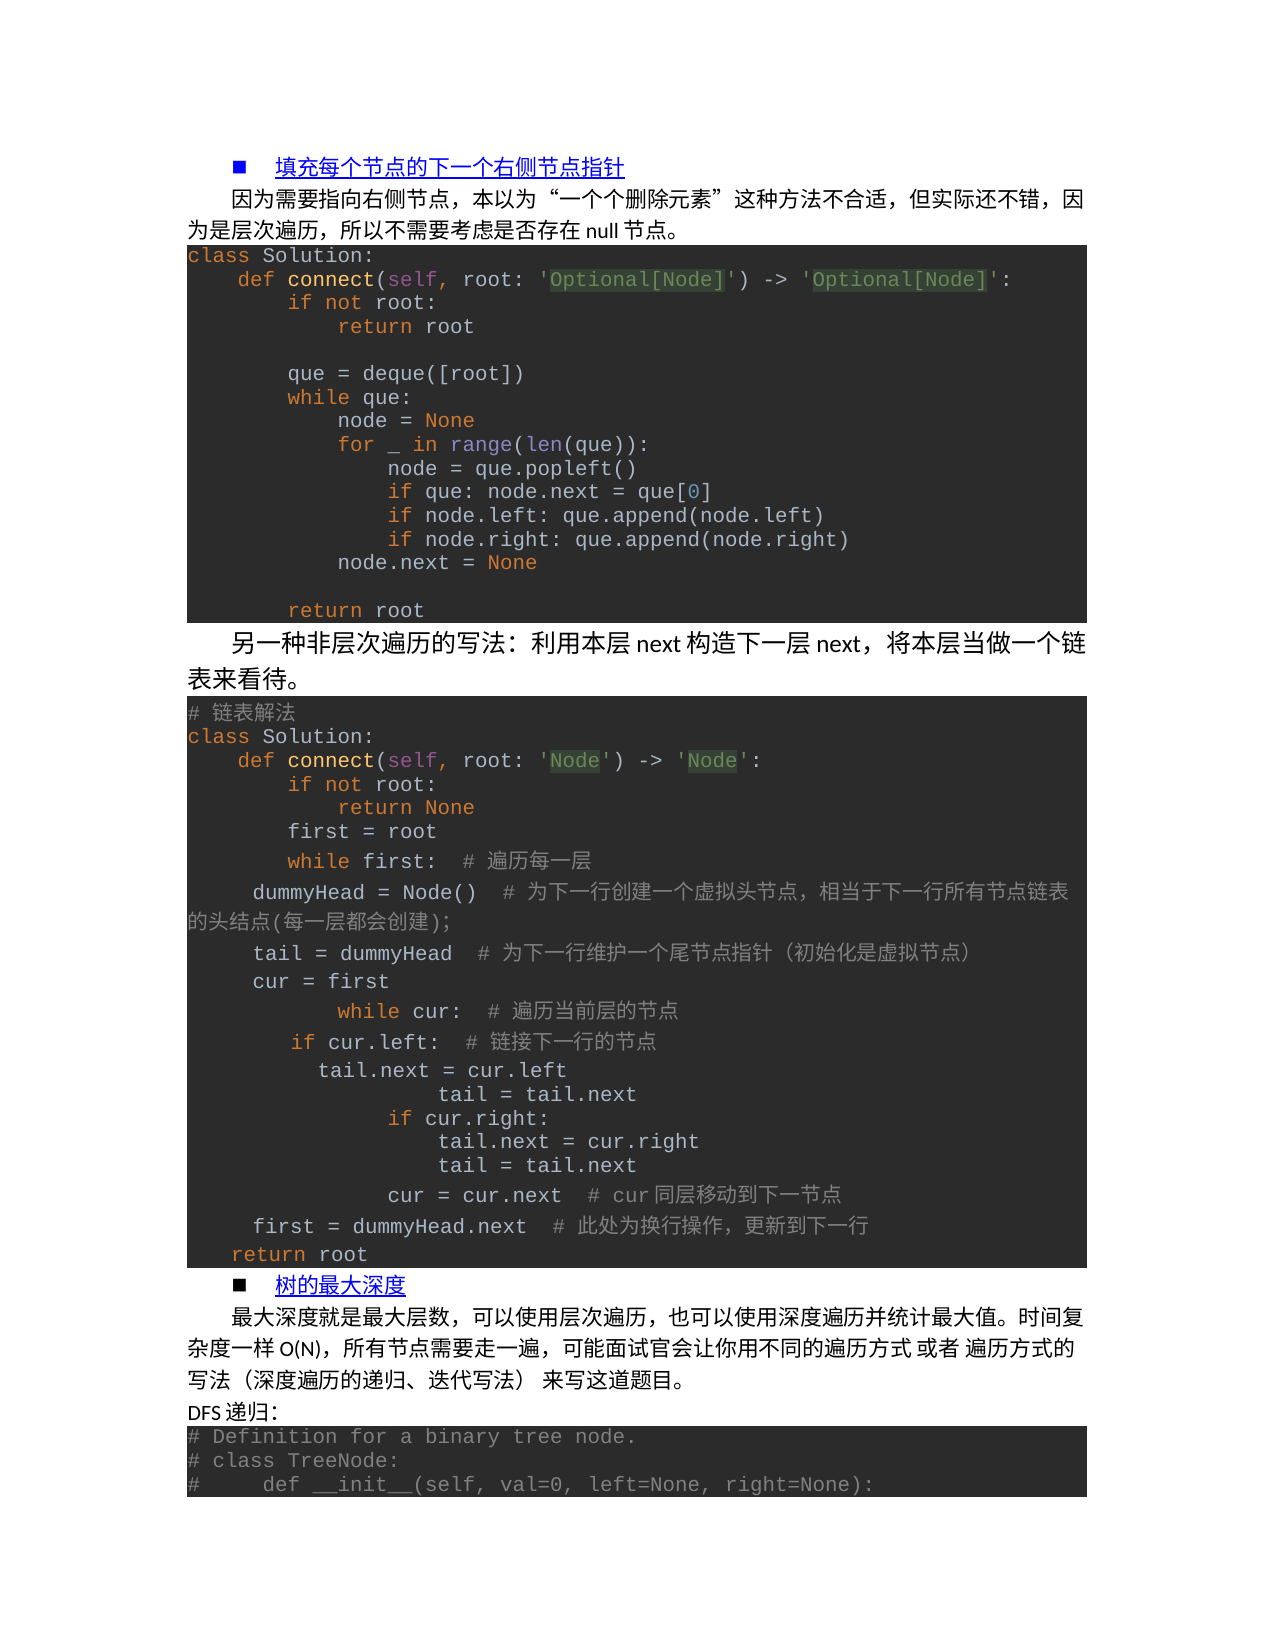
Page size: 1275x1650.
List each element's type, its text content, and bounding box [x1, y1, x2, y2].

text # 链表解法 class Solution: def connect(self, root: 'Node') -> 'Node': if not root: return None first = root while first: # 遍历每一层 dummyHead = Node() # 为下一行创建一个虚拟头节点，相当于下一行所有节点链表的头结点(每一层都会创建)； tail = dummyHead # 为下一行维护一个尾节点指针（初始化是虚拟节点） cur = first while cur: # 遍历当前层的节点 if cur.left: # 链接下一行的节点 tail.next = cur.left tail = tail.next if cur.right: tail.next = cur.right tail = tail.next cur = cur.next # cur同层移动到下一节点 first = dummyHead.next # 此处为换行操作，更新到下一行 return root [187, 696, 1087, 1268]
text 最大深度就是最大层数，可以使用层次遍历，也可以使用深度遍历并统计最大值。时间复杂度一样O(N)，所有节点需要走一遍，可能面试官会让你用不同的遍历方式 或者 遍历方式的写法（深度遍历的递归、迭代写法） 来写这道题目。 [187, 1300, 1087, 1395]
text 因为需要指向右侧节点，本以为“一个个删除元素”这种方法不合适，但实际还不错，因为是层次遍历，所以不需要考虑是否存在null节点。 [187, 182, 1087, 245]
text 另一种非层次遍历的写法：利用本层next构造下一层next，将本层当做一个链表来看待。 [187, 623, 1087, 696]
text class Solution: def connect(self, root: 'Optional[Node]') -> 'Optional[Node]': if not root: return root que = deque([root]) while que: node = None for _ in range(len(que)): node = que.popleft() if que: node.next = que[0] if node.left: que.append(node.left) if node.right: que.append(node.right) node.next = None return root [187, 245, 1087, 623]
list 树的最大深度 [231, 1268, 1087, 1300]
text DFS递归： [187, 1395, 1087, 1426]
list 填充每个节点的下一个右侧节点指针 [231, 150, 1087, 182]
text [187, 1426, 1087, 1497]
